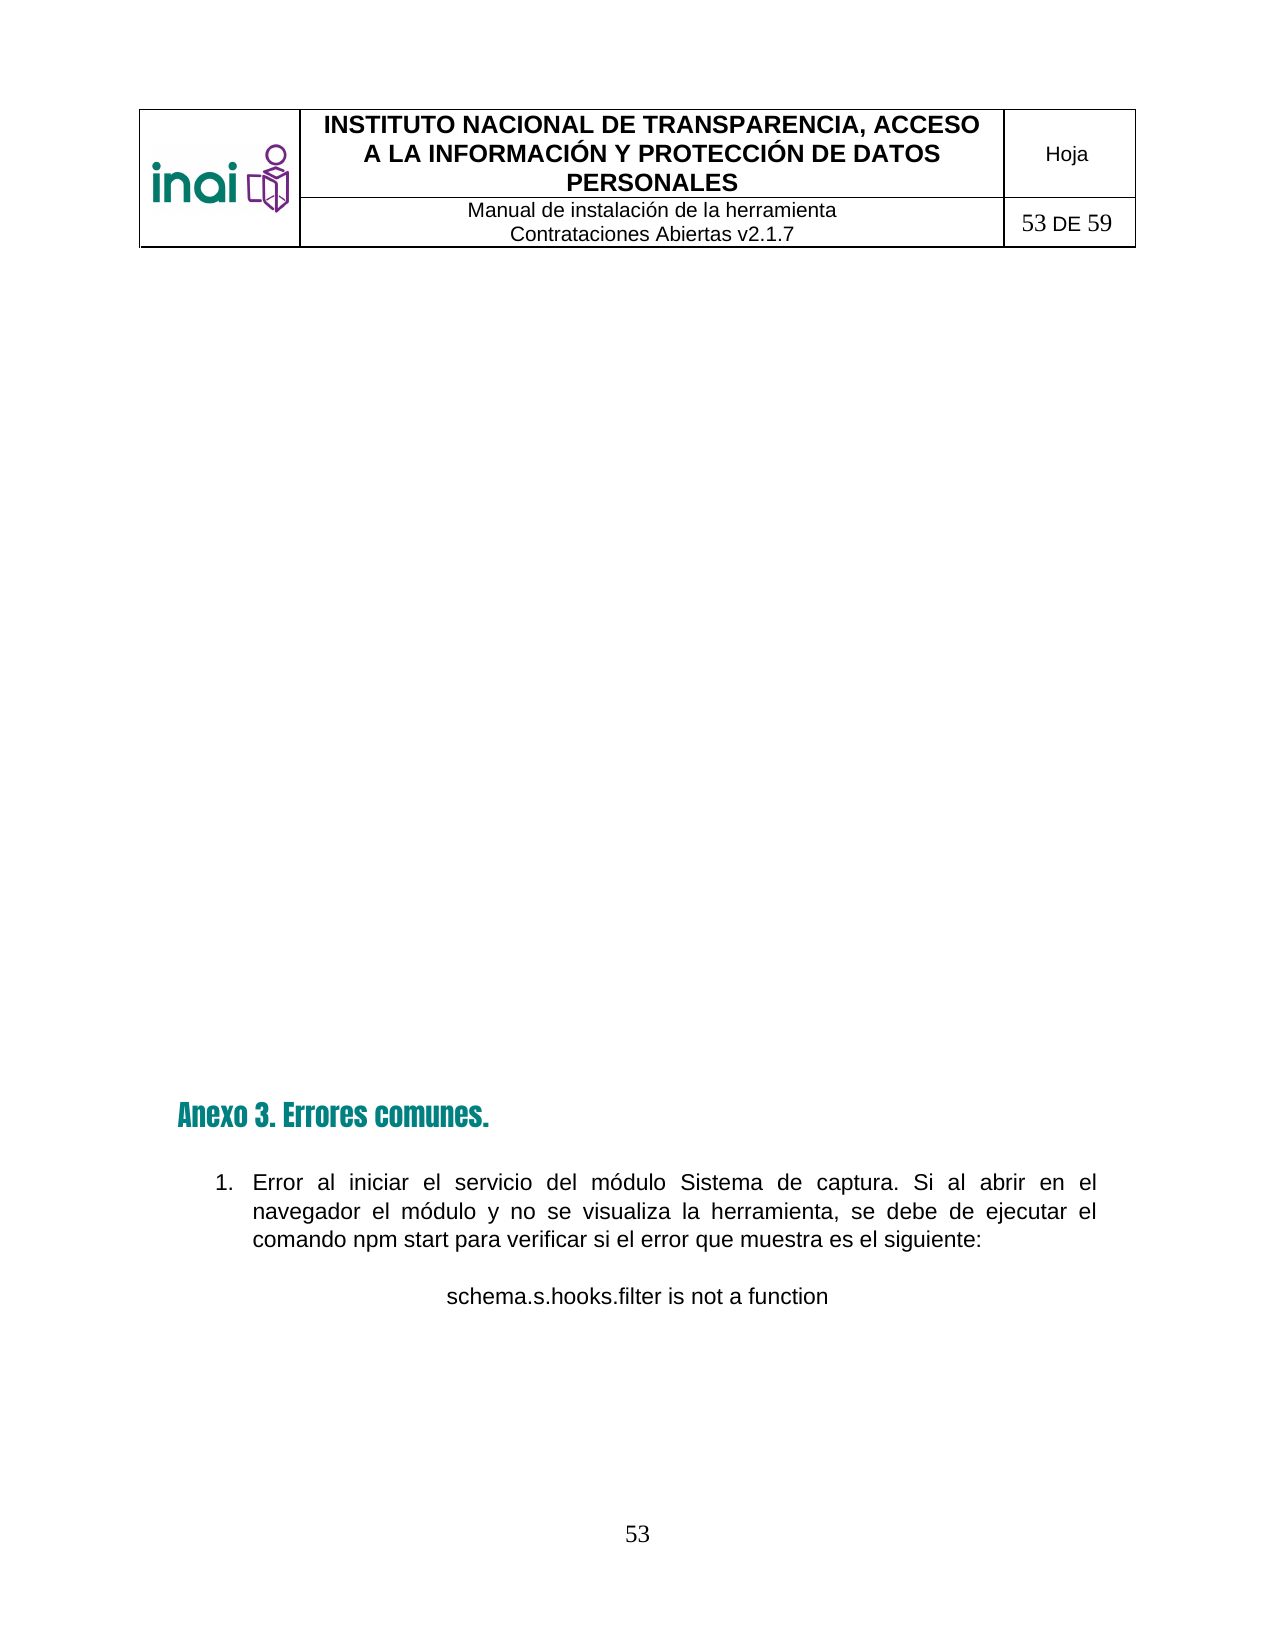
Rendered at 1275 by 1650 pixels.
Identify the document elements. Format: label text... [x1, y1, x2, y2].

subtitle Anexo 3. Errores comunes. [177, 1093, 1098, 1137]
text schema.s.hooks.filter is not a function [177, 1283, 1098, 1309]
list Error al iniciar el servicio del módulo Sistema de captura. Si al abrir en el navegador el módulo y no se visualiza la herramienta, se debe de ejecutar el comando npm start para verificar si el error que muestra es el siguiente: [215, 1169, 1098, 1252]
picture [150, 143, 294, 214]
